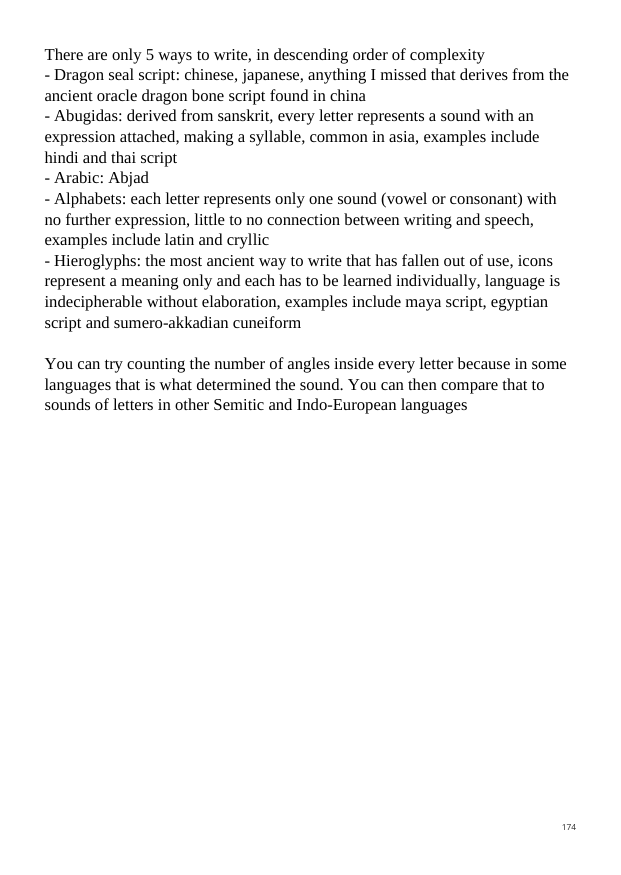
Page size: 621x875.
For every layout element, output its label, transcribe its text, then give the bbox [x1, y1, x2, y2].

text - Abugidas: derived from sanskrit, every letter represents a sound with an expression attached, making a syllable, common in asia, examples include hindi and thai script [44, 106, 576, 167]
text - Dragon seal script: chinese, japanese, anything I missed that derives from the ancient oracle dragon bone script found in china [44, 65, 576, 105]
text - Hieroglyphs: the most ancient way to write that has fallen out of use, icons represent a meaning only and each has to be learned individually, language is indecipherable without elaboration, examples include maya script, egyptian script and sumero-akkadian cuneiform [44, 251, 576, 332]
text There are only 5 ways to write, in descending order of complexity [44, 44, 576, 63]
text - Arabic: Abjad [44, 168, 576, 187]
text You can try counting the number of angles inside every letter because in some languages that is what determined the sound. You can then compare that to sounds of letters in other Semitic and Indo-European languages [44, 354, 576, 414]
text - Alphabets: each letter represents only one sound (vowel or consonant) with no further expression, little to no connection between writing and speech, examples include latin and cryllic [44, 189, 576, 249]
